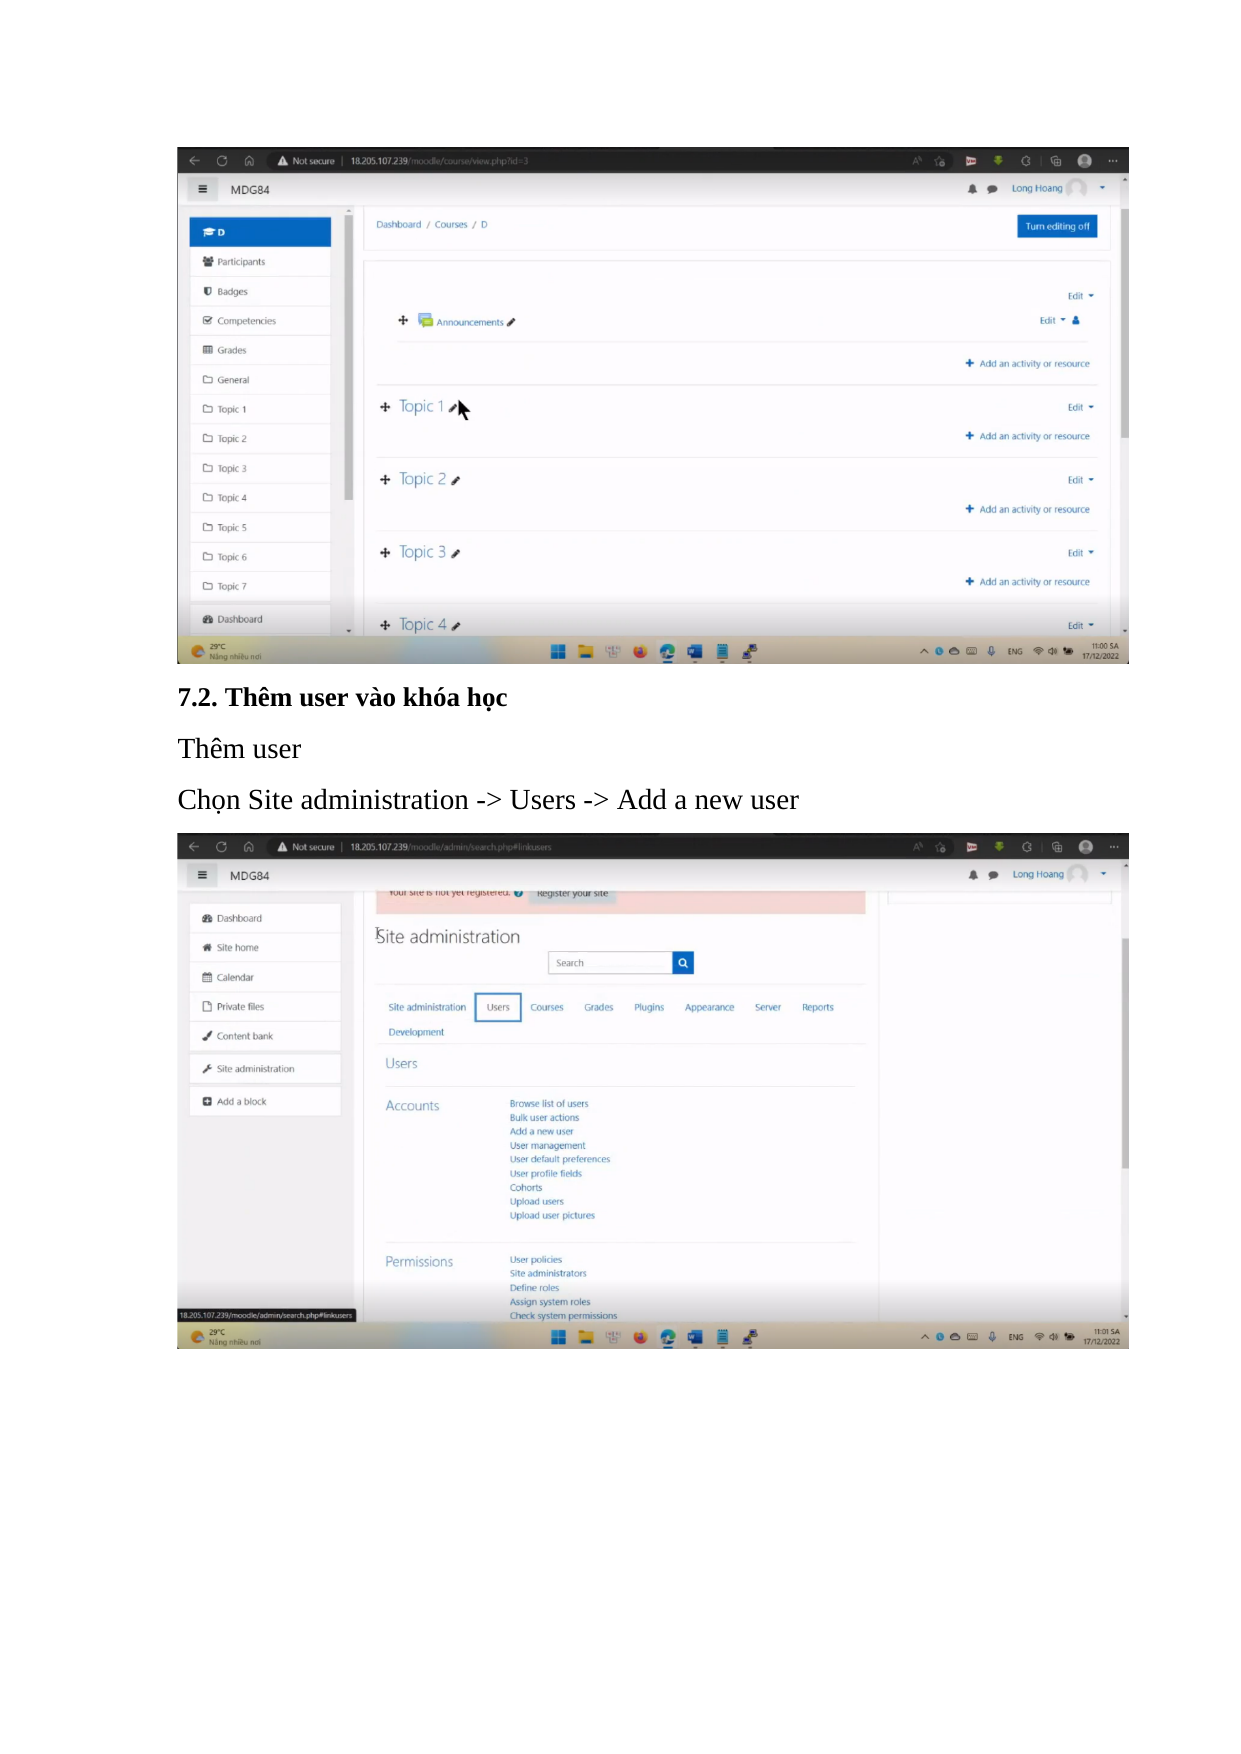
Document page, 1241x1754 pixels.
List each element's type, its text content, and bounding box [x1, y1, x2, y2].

picture [177, 147, 1129, 664]
picture [177, 833, 1129, 1349]
text Chọn Site administration -> Users -> Add a new user [177, 782, 1122, 816]
subtitle 7.2. Thêm user vào khóa học [177, 681, 1122, 712]
text Thêm user [177, 731, 1122, 764]
